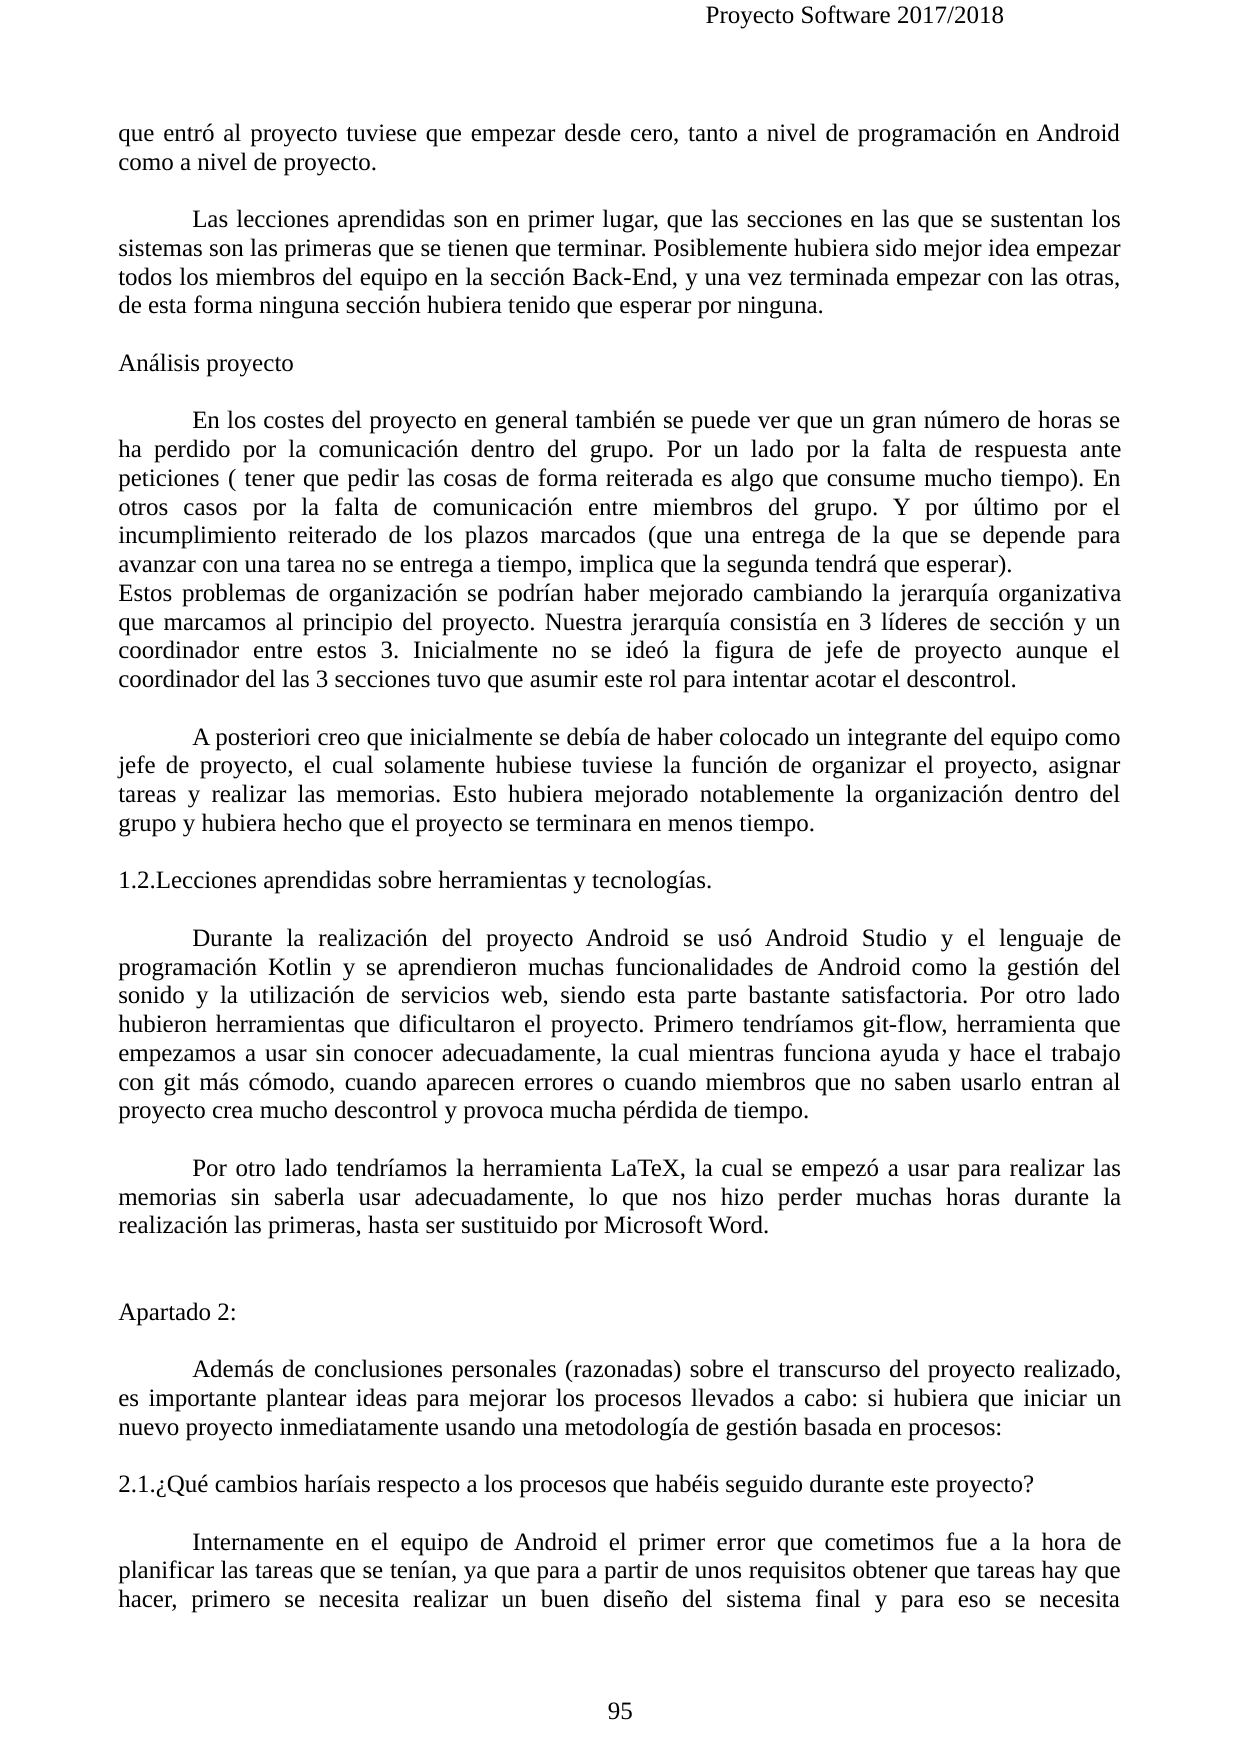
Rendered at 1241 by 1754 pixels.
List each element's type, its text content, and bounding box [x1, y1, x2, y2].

text 1.2.Lecciones aprendidas sobre herramientas y tecnologías. [118, 866, 1122, 894]
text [118, 118, 1122, 176]
text En los costes del proyecto en general también se puede ver que un gran número de horas se ha perdido por la comunicación dentro del grupo. Por un lado por la falta de respuesta ante peticiones ( tener que pedir las cosas de forma reiterada es algo que consume mucho tiempo). En otros casos por la falta de comunicación entre miembros del grupo. Y por último por el incumplimiento reiterado de los plazos marcados (que una entrega de la que se depende para avanzar con una tarea no se entrega a tiempo, implica que la segunda tendrá que esperar). [118, 406, 1122, 578]
text Apartado 2: [118, 1297, 1122, 1326]
text Durante la realización del proyecto Android se usó Android Studio y el lenguaje de programación Kotlin y se aprendieron muchas funcionalidades de Android como la gestión del sonido y la utilización de servicios web, siendo esta parte bastante satisfactoria. Por otro lado hubieron herramientas que dificultaron el proyecto. Primero tendríamos git-flow, herramienta que empezamos a usar sin conocer adecuadamente, la cual mientras funciona ayuda y hace el trabajo con git más cómodo, cuando aparecen errores o cuando miembros que no saben usarlo entran al proyecto crea mucho descontrol y provoca mucha pérdida de tiempo. [118, 923, 1122, 1124]
text 2.1.¿Qué cambios haríais respecto a los procesos que habéis seguido durante este proyecto? [118, 1469, 1122, 1498]
text A posteriori creo que inicialmente se debía de haber colocado un integrante del equipo como jefe de proyecto, el cual solamente hubiese tuviese la función de organizar el proyecto, asignar tareas y realizar las memorias. Esto hubiera mejorado notablemente la organización dentro del grupo y hubiera hecho que el proyecto se terminara en menos tiempo. [118, 722, 1122, 837]
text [118, 1527, 1122, 1613]
text Por otro lado tendríamos la herramienta LaTeX, la cual se empezó a usar para realizar las memorias sin saberla usar adecuadamente, lo que nos hizo perder muchas horas durante la realización las primeras, hasta ser sustituido por Microsoft Word. [118, 1153, 1122, 1239]
text Análisis proyecto [118, 348, 1122, 377]
text Además de conclusiones personales (razonadas) sobre el transcurso del proyecto realizado, es importante plantear ideas para mejorar los procesos llevados a cabo: si hubiera que iniciar un nuevo proyecto inmediatamente usando una metodología de gestión basada en procesos: [118, 1354, 1122, 1441]
text Estos problemas de organización se podrían haber mejorado cambiando la jerarquía organizativa que marcamos al principio del proyecto. Nuestra jerarquía consistía en 3 líderes de sección y un coordinador entre estos 3. Inicialmente no se ideó la figura de jefe de proyecto aunque el coordinador del las 3 secciones tuvo que asumir este rol para intentar acotar el descontrol. [118, 578, 1122, 693]
text Las lecciones aprendidas son en primer lugar, que las secciones en las que se sustentan los sistemas son las primeras que se tienen que terminar. Posiblemente hubiera sido mejor idea empezar todos los miembros del equipo en la sección Back-End, y una vez terminada empezar con las otras, de esta forma ninguna sección hubiera tenido que esperar por ninguna. [118, 204, 1122, 319]
